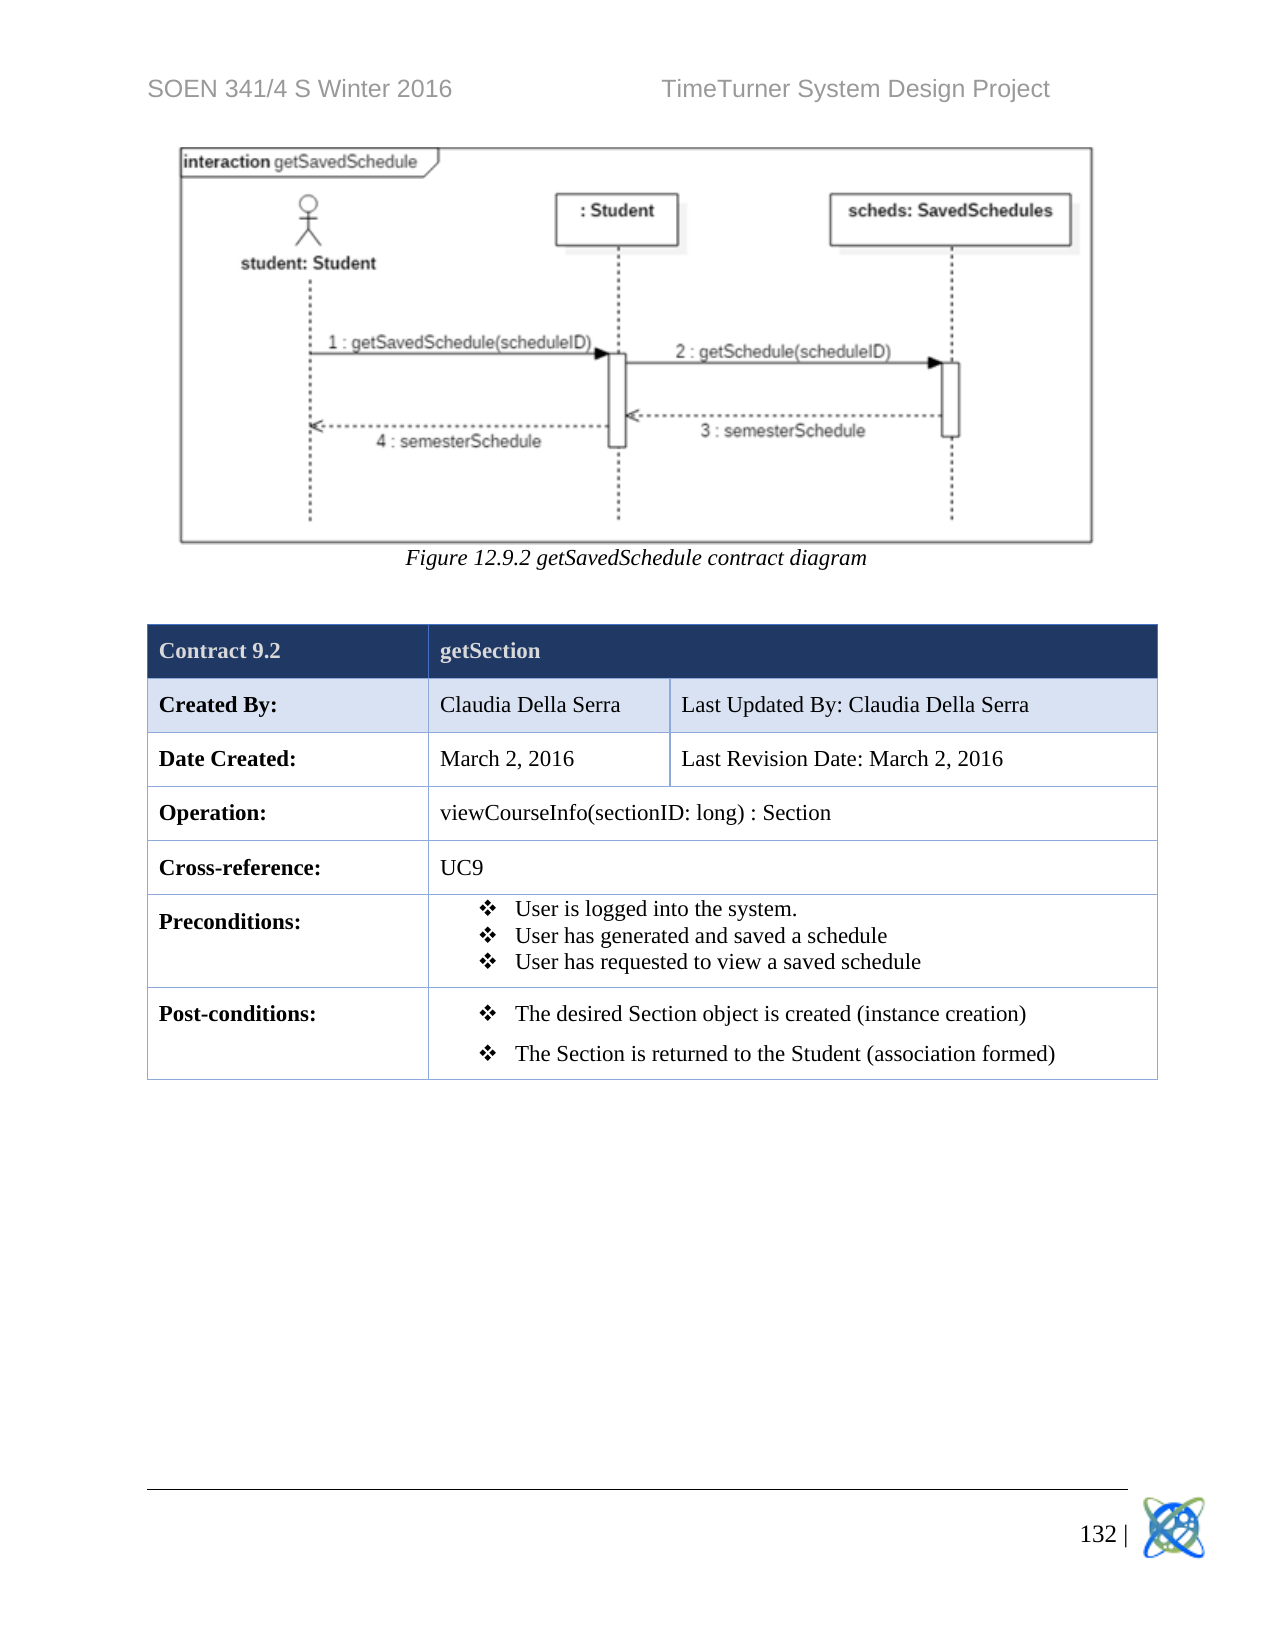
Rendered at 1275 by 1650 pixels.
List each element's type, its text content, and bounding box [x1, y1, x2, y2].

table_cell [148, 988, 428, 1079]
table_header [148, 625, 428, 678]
picture [1123, 1490, 1224, 1566]
picture [176, 147, 1099, 545]
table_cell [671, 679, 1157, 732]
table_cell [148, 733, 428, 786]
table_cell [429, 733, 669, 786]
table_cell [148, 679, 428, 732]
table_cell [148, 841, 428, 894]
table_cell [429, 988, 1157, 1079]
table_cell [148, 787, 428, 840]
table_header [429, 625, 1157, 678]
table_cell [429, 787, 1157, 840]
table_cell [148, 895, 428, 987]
text Figure 12.9.2 getSavedSchedule contract diagram [147, 544, 1128, 571]
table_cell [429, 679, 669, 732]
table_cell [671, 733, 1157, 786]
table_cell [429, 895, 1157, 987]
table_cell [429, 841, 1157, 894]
